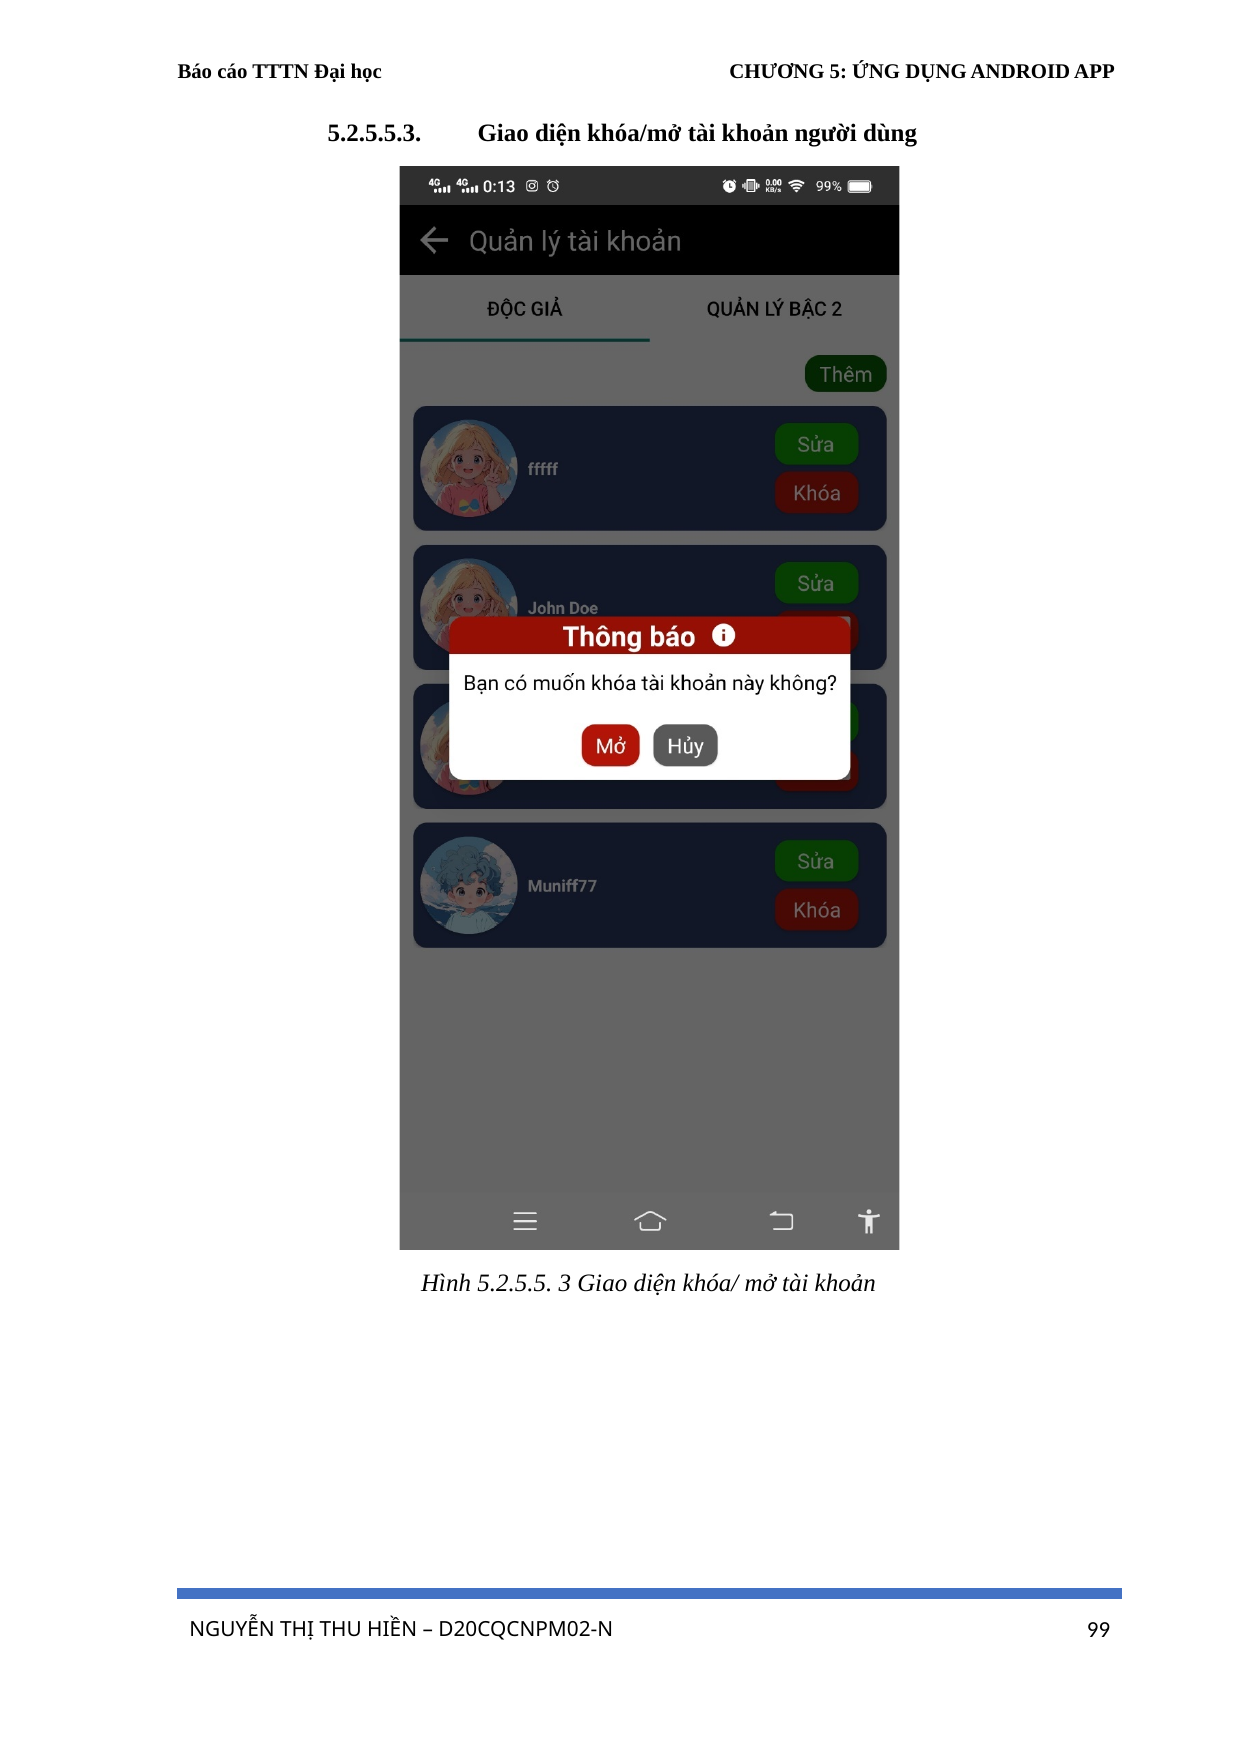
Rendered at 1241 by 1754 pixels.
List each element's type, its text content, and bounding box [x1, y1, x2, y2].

picture [399, 166, 900, 1250]
text Hình 5.2.5.5. 3 Giao diện khóa/ mở tài khoản [177, 1268, 1122, 1297]
list Giao diện khóa/mở tài khoản người dùng [327, 118, 1122, 147]
